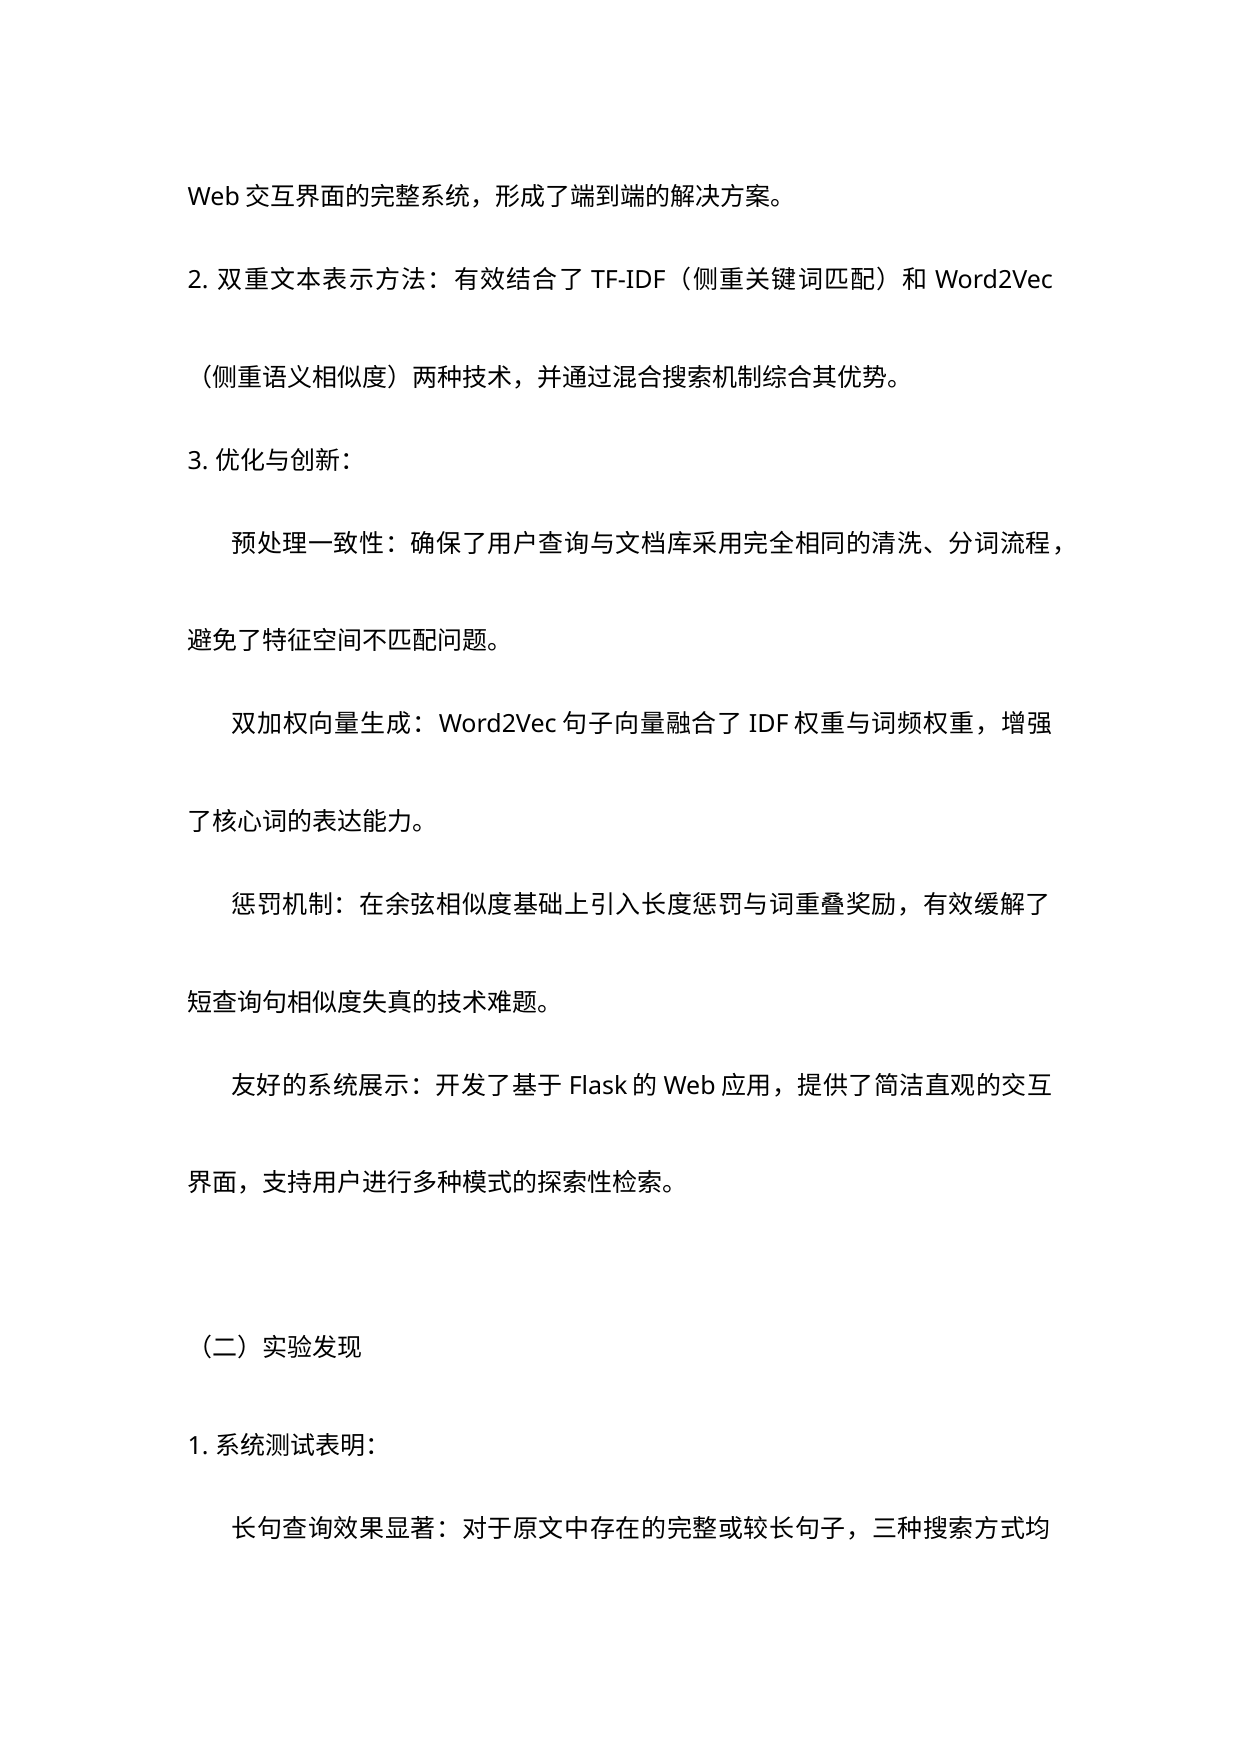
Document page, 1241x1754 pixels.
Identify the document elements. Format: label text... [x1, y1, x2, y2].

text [187, 162, 1053, 227]
text 双加权向量生成：Word2Vec句子向量融合了IDF权重与词频权重，增强了核心词的表达能力。 [187, 689, 1053, 852]
text （二）实验发现 1. 系统测试表明： [187, 1313, 1053, 1476]
text 预处理一致性：确保了用户查询与文档库采用完全相同的清洗、分词流程，避免了特征空间不匹配问题。 [187, 509, 1053, 671]
text 友好的系统展示：开发了基于Flask的Web应用，提供了简洁直观的交互界面，支持用户进行多种模式的探索性检索。 [187, 1051, 1053, 1213]
text 2. 双重文本表示方法：有效结合了TF-IDF（侧重关键词匹配）和Word2Vec（侧重语义相似度）两种技术，并通过混合搜索机制综合其优势。 [187, 245, 1053, 408]
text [187, 1494, 1053, 1559]
text 惩罚机制：在余弦相似度基础上引入长度惩罚与词重叠奖励，有效缓解了短查询句相似度失真的技术难题。 [187, 870, 1053, 1033]
text 3. 优化与创新： [187, 426, 1053, 491]
